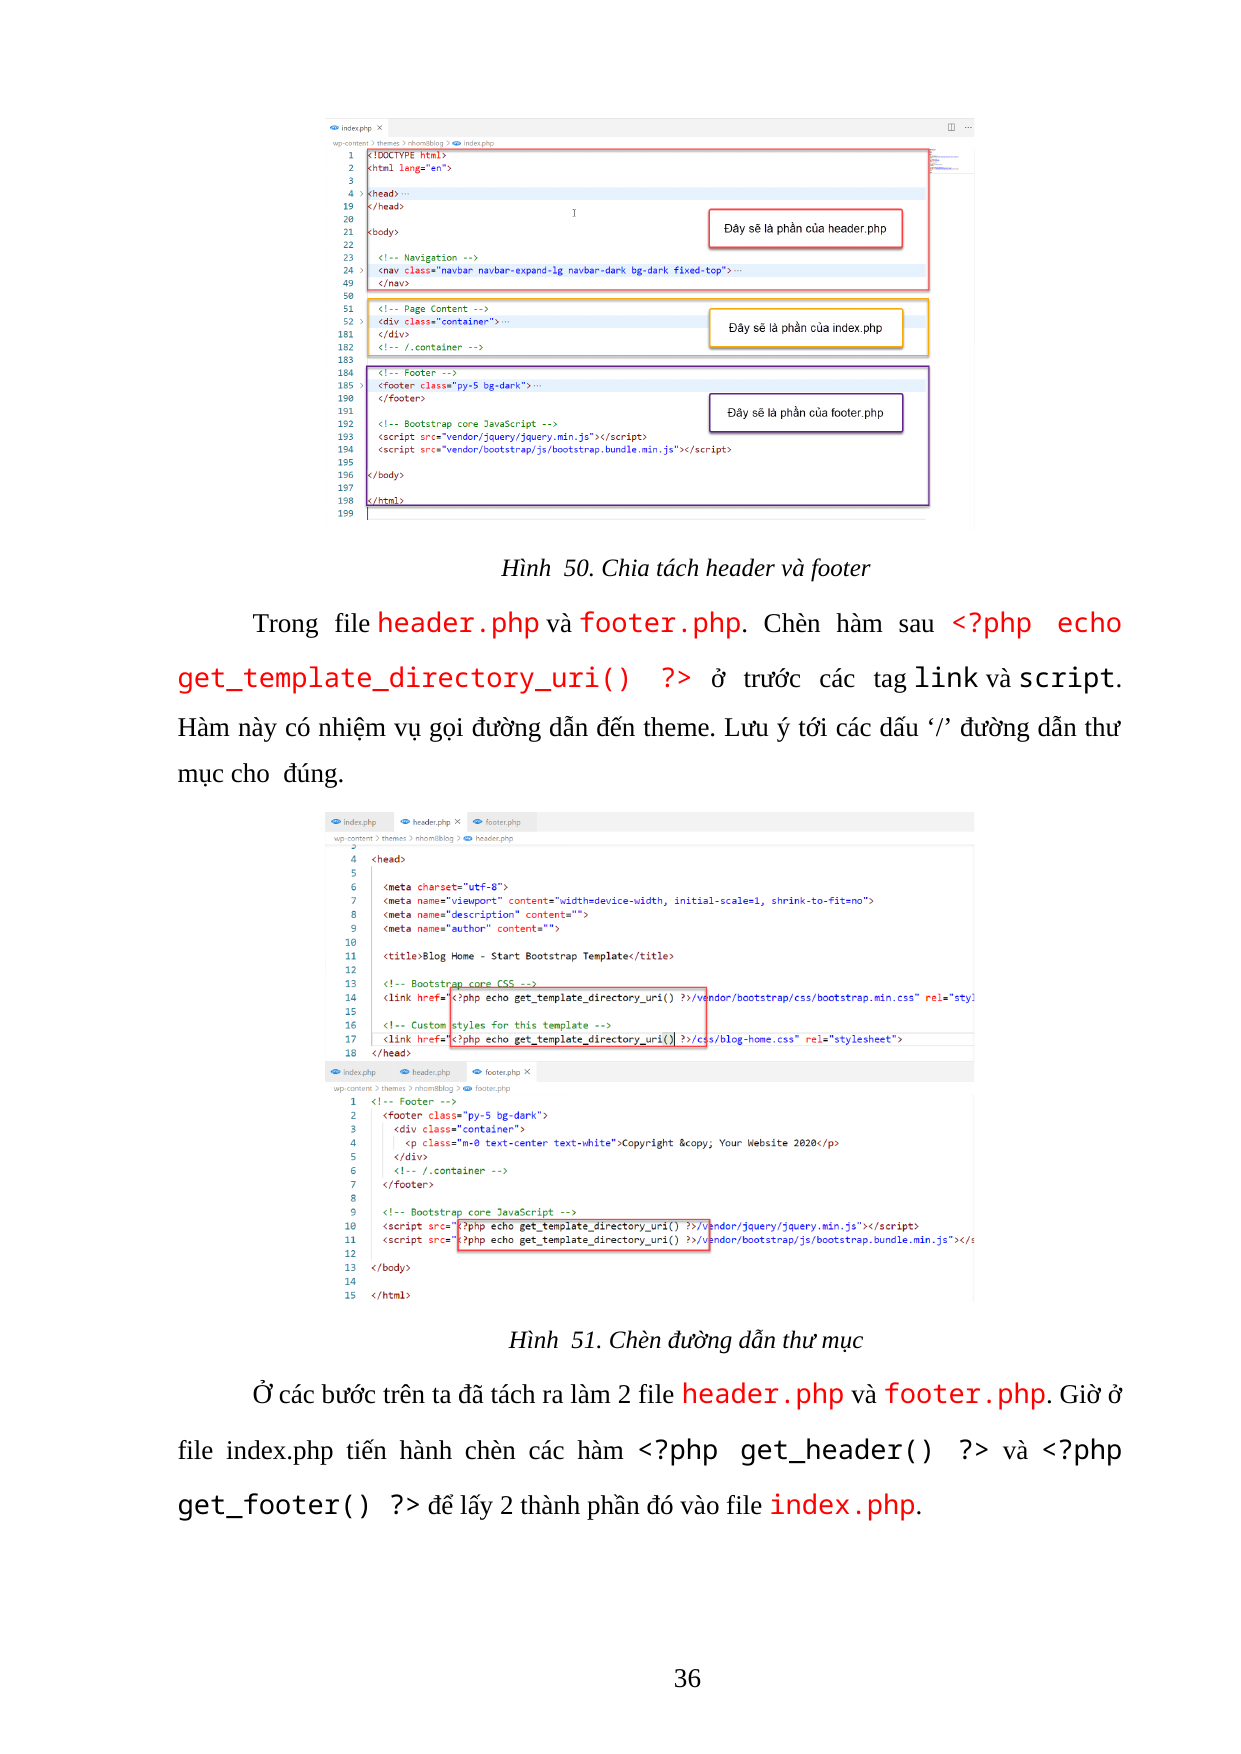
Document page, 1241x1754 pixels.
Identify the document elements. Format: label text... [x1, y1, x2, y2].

text Hình 50. Chia tách header và footer [177, 553, 1122, 582]
text Trong file header.php và footer.php. Chèn hàm sau <?php echo get_template_directory_uri() ?> ở trước các tag link và script. Hàm này có nhiệm vụ gọi đường dẫn đến theme. Lưu ý tới các dấu ‘/’ đường dẫn thư mục cho đúng. [177, 603, 1122, 789]
picture [325, 118, 975, 530]
text Ở các bước trên ta đã tách ra làm 2 file header.php và footer.php. Giờ ở file index.php tiến hành chèn các hàm <?php get_header() ?> và <?php get_footer() ?> để lấy 2 thành phần đó vào file index.php. [177, 1375, 1122, 1522]
picture [325, 812, 975, 1302]
text Hình 51. Chèn đường dẫn thư mục [177, 1325, 1122, 1354]
